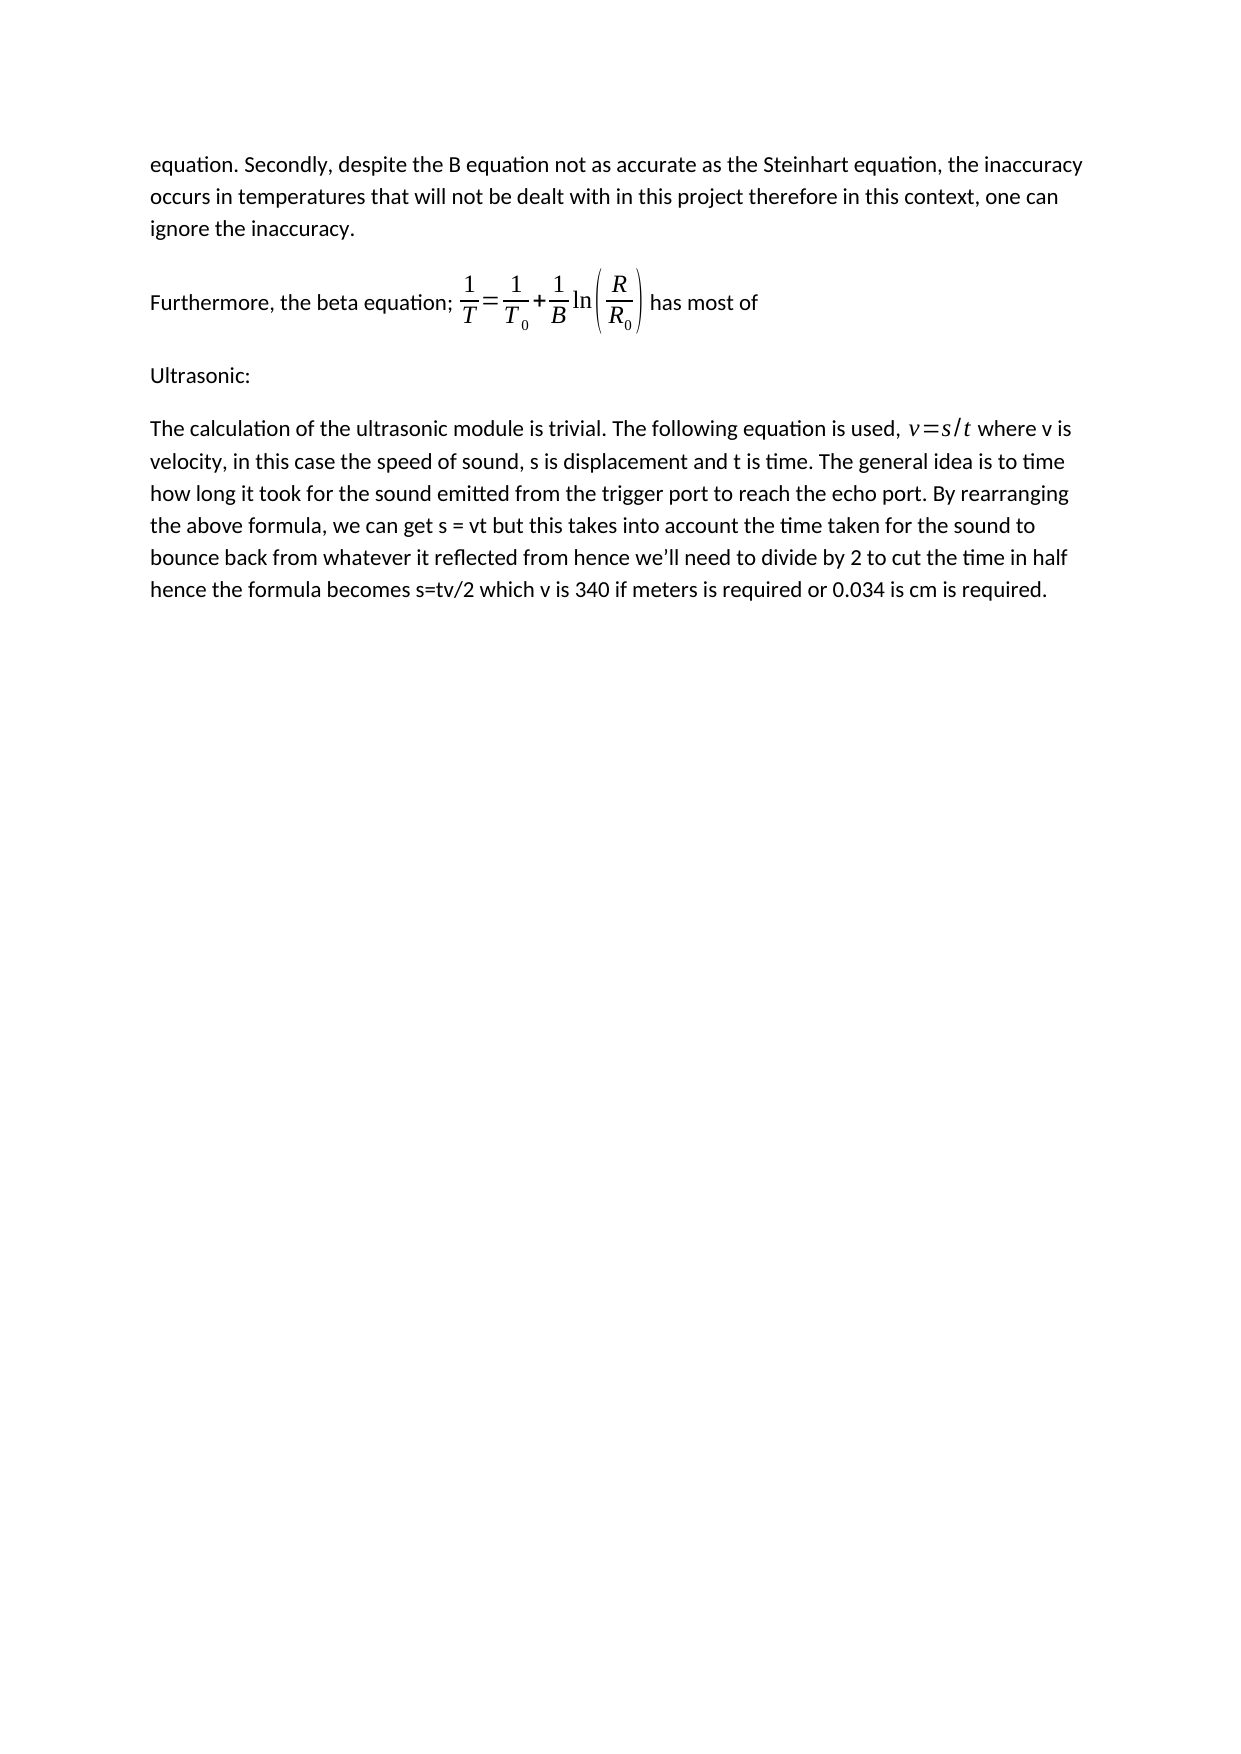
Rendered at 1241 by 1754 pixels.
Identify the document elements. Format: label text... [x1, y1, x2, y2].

text The calculation of the ultrasonic module is trivial. The following equation is used, where v is velocity, in this case the speed of sound, s is displacement and t is time. The general idea is to time how long it took for the sound emitted from the trigger port to reach the echo port. By rearranging the above formula, we can get s = vt but this takes into account the time taken for the sound to bounce back from whatever it reflected from hence we’ll need to divide by 2 to cut the time in half hence the formula becomes s=tv/2 which v is 340 if meters is required or 0.034 is cm is required. [150, 414, 1090, 603]
text Ultrasonic: [150, 362, 1090, 389]
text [150, 150, 1090, 242]
text Furthermore, the beta equation; has most of [150, 267, 1090, 337]
